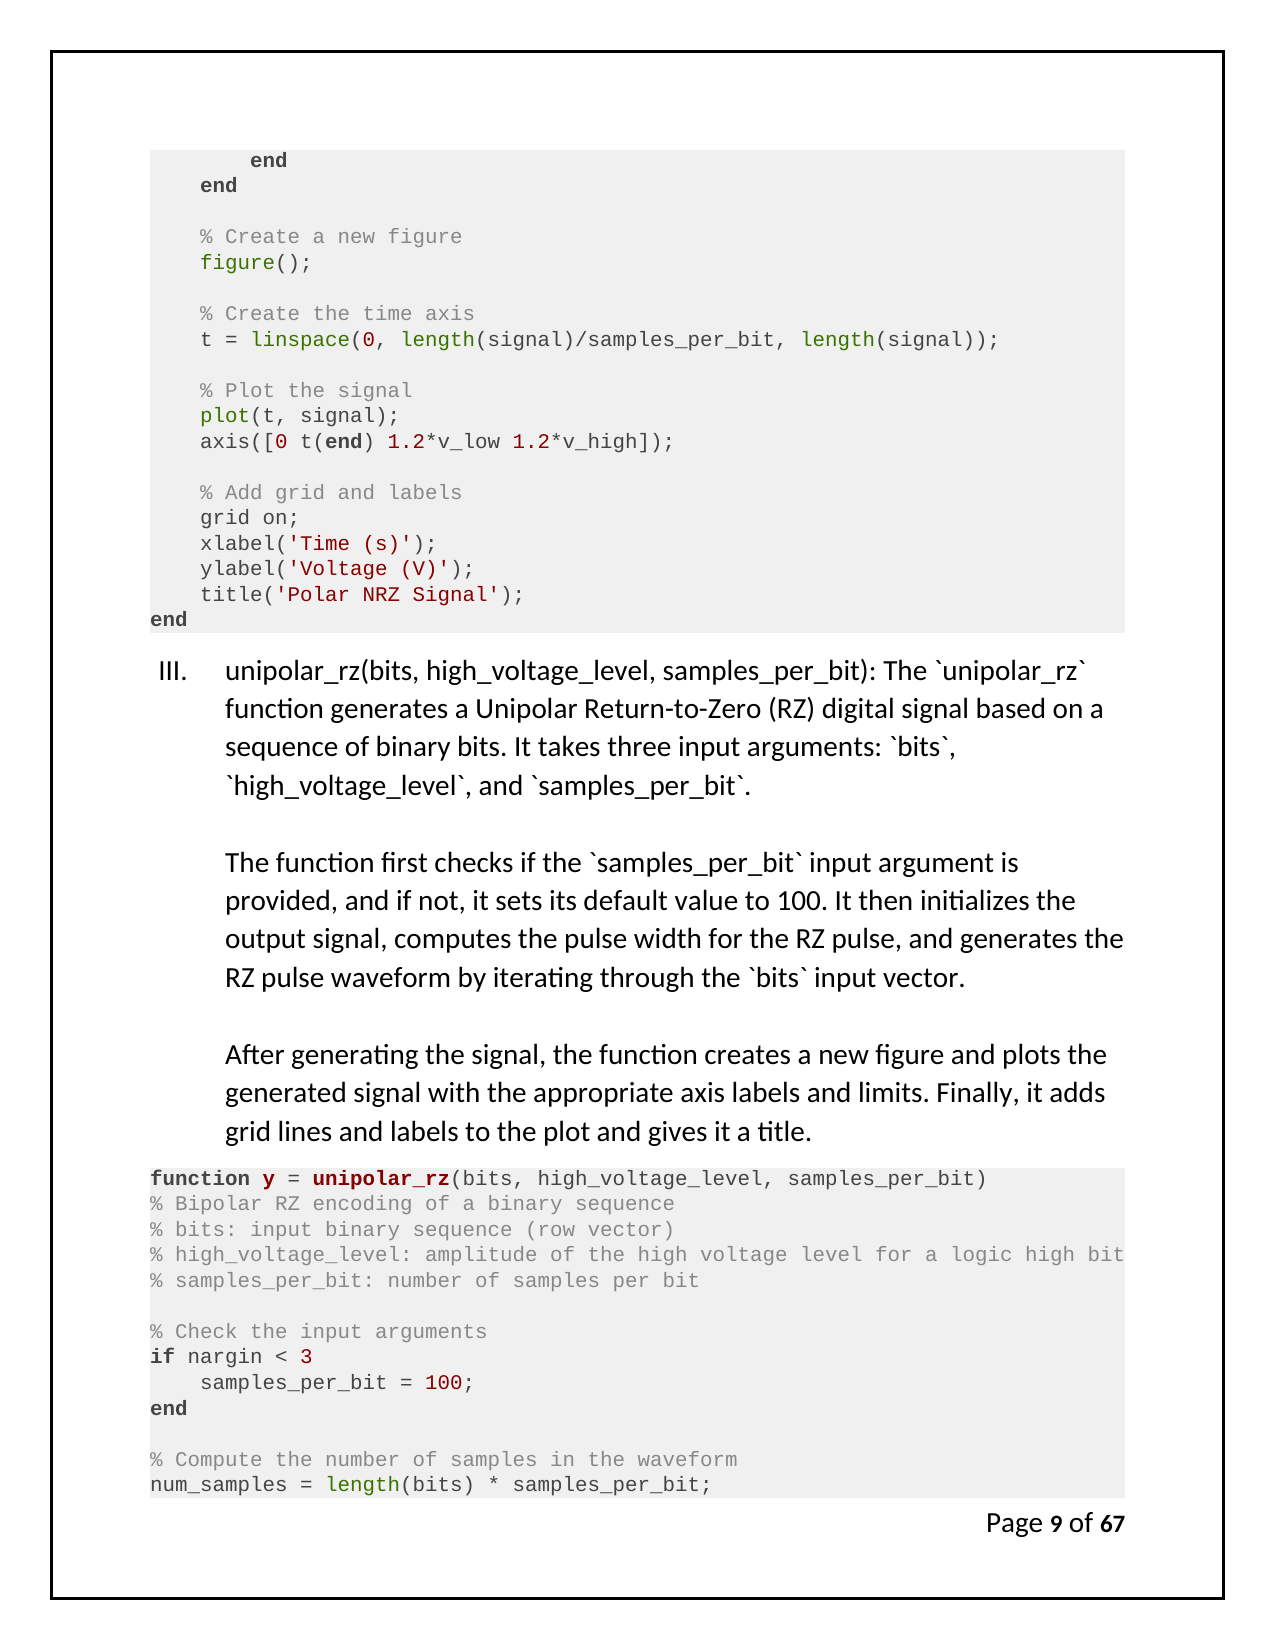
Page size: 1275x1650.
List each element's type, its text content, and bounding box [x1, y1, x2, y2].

list The function first checks if the `samples_per_bit` input argument is provided, and if not, it sets its default value to 100. It then initializes the output signal, computes the pulse width for the RZ pulse, and generates the RZ pulse waveform by iterating through the `bits` input vector. [225, 844, 1125, 995]
list After generating the signal, the function creates a new figure and plots the generated signal with the appropriate axis labels and limits. Finally, it adds grid lines and labels to the plot and gives it a title. [225, 1036, 1125, 1148]
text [150, 1168, 1125, 1498]
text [150, 150, 1125, 633]
list unipolar_rz(bits, high_voltage_level, samples_per_bit): The `unipolar_rz` function generates a Unipolar Return-to-Zero (RZ) digital signal based on a sequence of binary bits. It takes three input arguments: `bits`, `high_voltage_level`, and `samples_per_bit`. [187, 652, 1125, 802]
